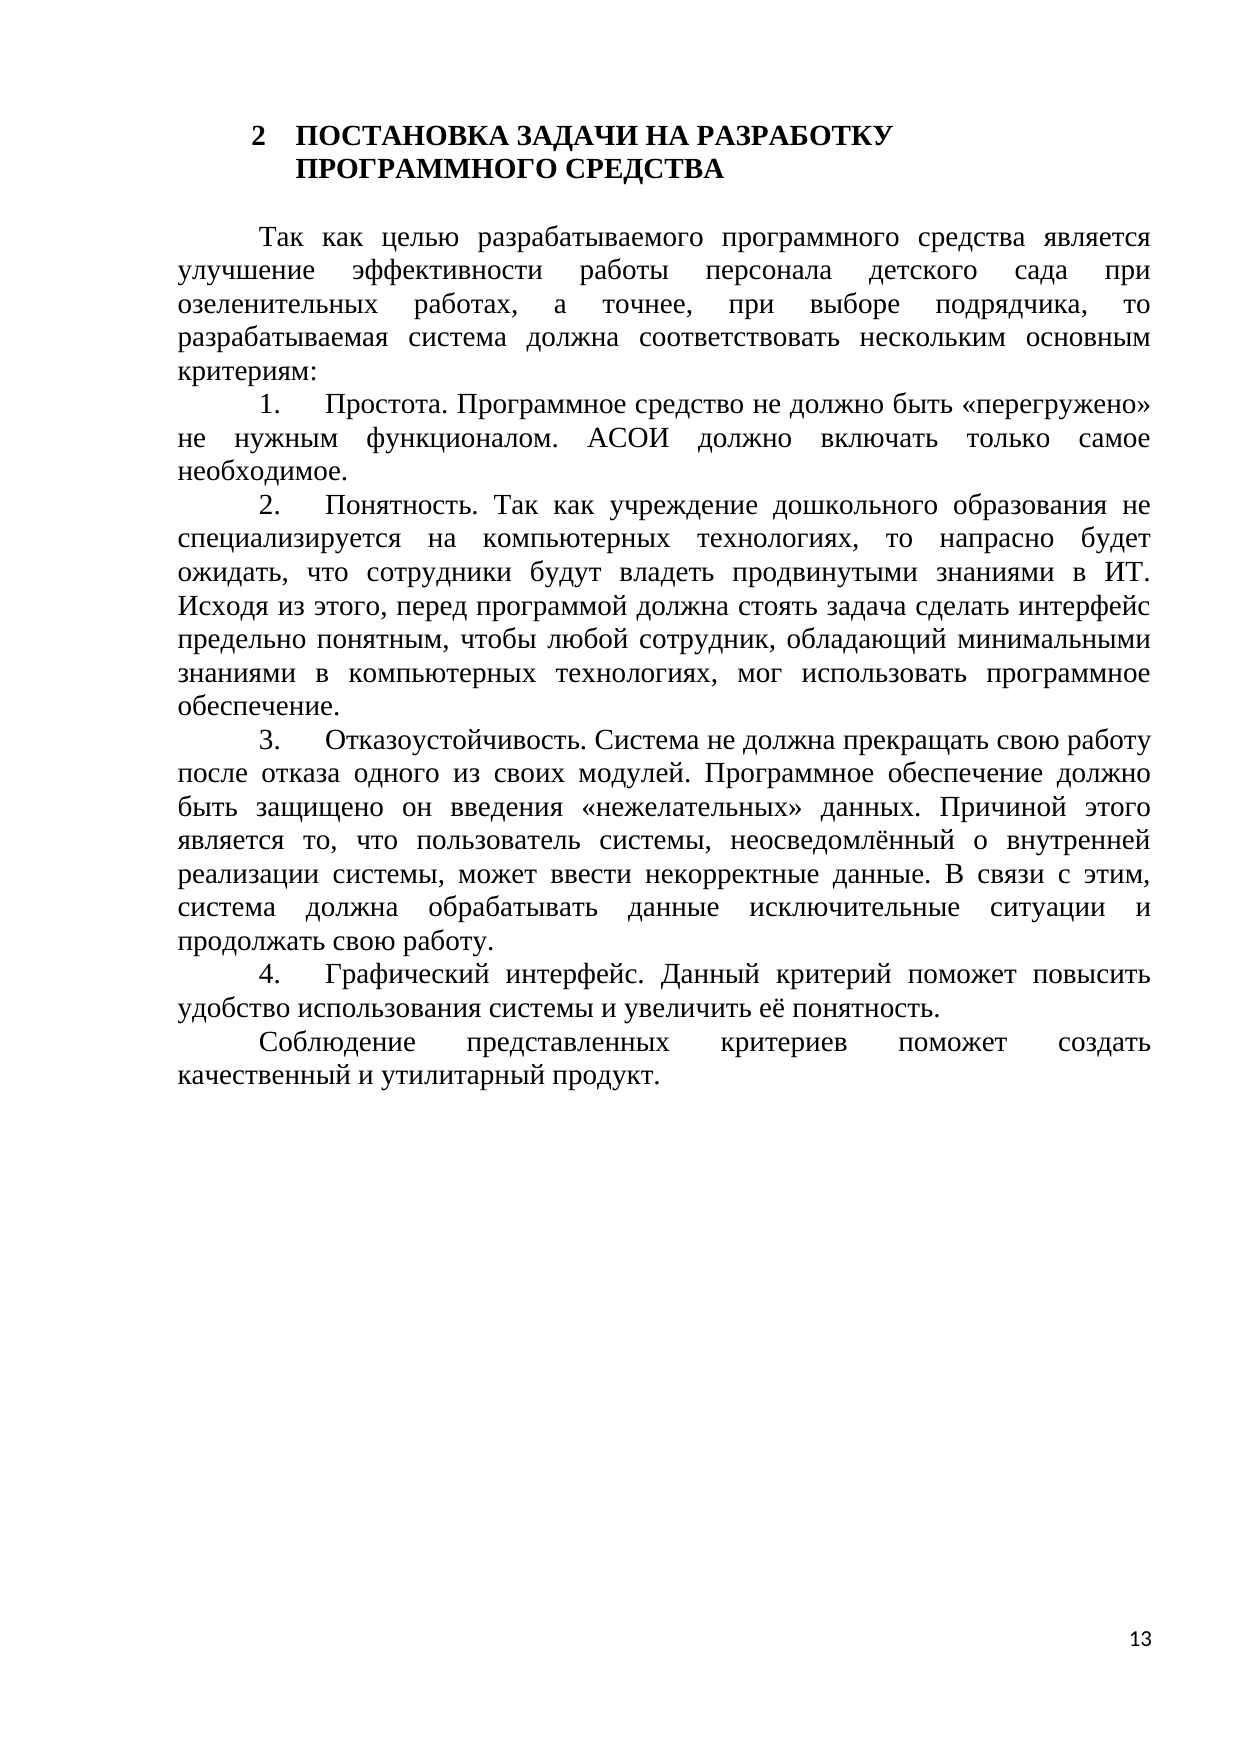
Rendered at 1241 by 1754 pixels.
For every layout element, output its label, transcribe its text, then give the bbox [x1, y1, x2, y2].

list Отказоустойчивость. Система не должна прекращать свою работу после отказа одного из своих модулей. Программное обеспечение должно быть защищено он введения «нежелательных» данных. Причиной этого является то, что пользователь системы, неосведомлённый о внутренней реализации системы, может ввести некорректные данные. В связи с этим, система должна обрабатывать данные исключительные ситуации и продолжать свою работу. [177, 722, 1152, 957]
text Соблюдение представленных критериев поможет создать качественный и утилитарный продукт. [177, 1024, 1152, 1091]
list ПОСТАНОВКА ЗАДАЧИ НА РАЗРАБОТКУ ПРОГРАММНОГО СРЕДСТВА [251, 118, 1152, 185]
list Понятность. Так как учреждение дошкольного образования не специализируется на компьютерных технологиях, то напрасно будет ожидать, что сотрудники будут владеть продвинутыми знаниями в ИТ. Исходя из этого, перед программой должна стоять задача сделать интерфейс предельно понятным, чтобы любой сотрудник, обладающий минимальными знаниями в компьютерных технологиях, мог использовать программное обеспечение. [177, 487, 1152, 722]
list Простота. Программное средство не должно быть «перегружено» не нужным функционалом. АСОИ должно включать только самое необходимое. [177, 386, 1152, 487]
text Так как целью разрабатываемого программного средства является улучшение эффективности работы персонала детского сада при озеленительных работах, а точнее, при выборе подрядчика, то разрабатываемая система должна соответствовать нескольким основным критериям: [177, 219, 1152, 386]
list Графический интерфейс. Данный критерий поможет повысить удобство использования системы и увеличить её понятность. [177, 957, 1152, 1024]
